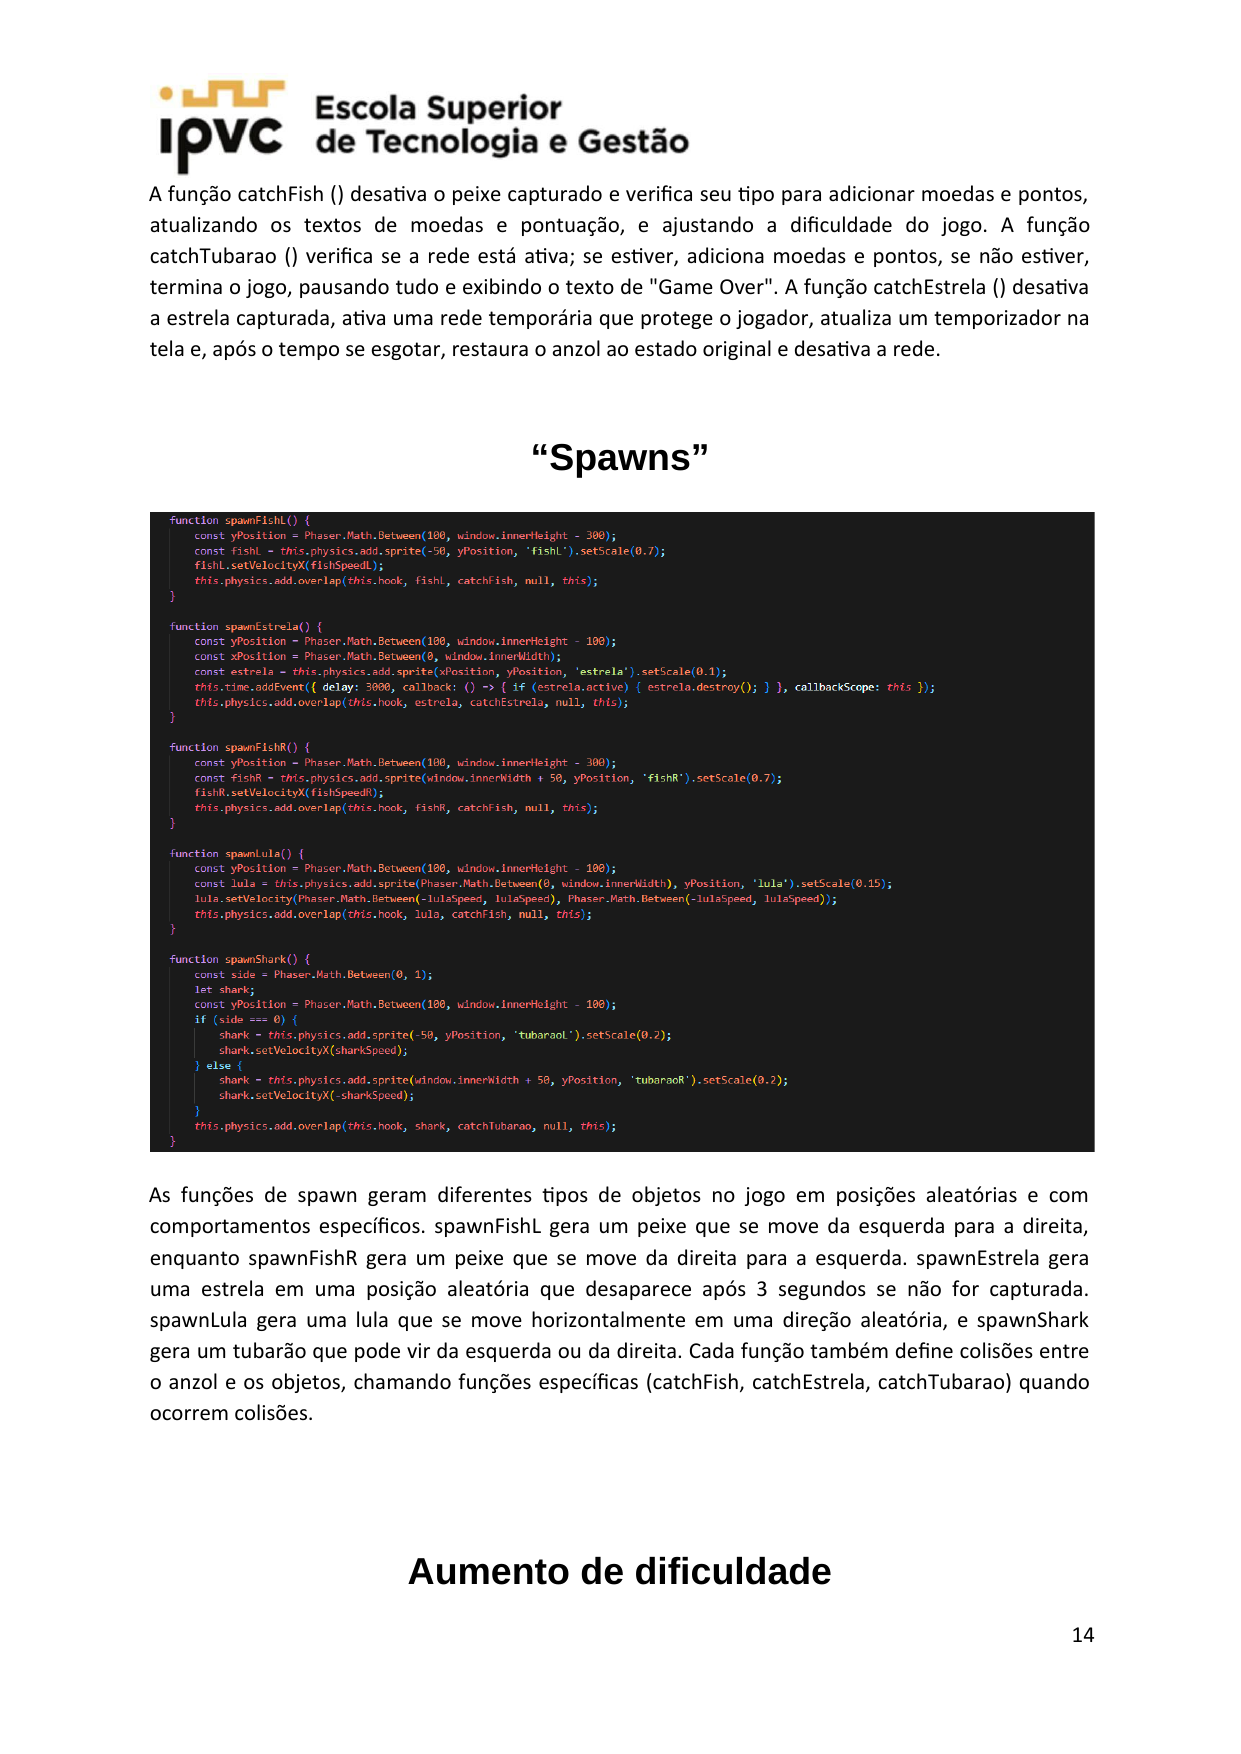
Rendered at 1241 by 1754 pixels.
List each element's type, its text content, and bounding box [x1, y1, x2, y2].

text As funções de spawn geram diferentes tipos de objetos no jogo em posições aleatórias e com comportamentos específicos. spawnFishL gera um peixe que se move da esquerda para a direita, enquanto spawnFishR gera um peixe que se move da direita para a esquerda. spawnEstrela gera uma estrela em uma posição aleatória que desaparece após 3 segundos se não for capturada. spawnLula gera uma lula que se move horizontalmente em uma direção aleatória, e spawnShark gera um tubarão que pode vir da esquerda ou da direita. Cada função também define colisões entre o anzol e os objetos, chamando funções específicas (catchFish, catchEstrela, catchTubarao) quando ocorrem colisões. [148, 1181, 1091, 1426]
picture [150, 512, 1095, 1152]
text “Spawns” [148, 435, 1091, 478]
text A função catchFish () desativa o peixe capturado e verifica seu tipo para adicionar moedas e pontos, atualizando os textos de moedas e pontuação, e ajustando a dificuldade do jogo. A função catchTubarao () verifica se a rede está ativa; se estiver, adiciona moedas e pontos, se não estiver, termina o jogo, pausando tudo e exibindo o texto de "Game Over". A função catchEstrela () desativa a estrela capturada, ativa uma rede temporária que protege o jogador, atualiza um temporizador na tela e, após o tempo se esgotar, restaura o anzol ao estado original e desativa a rede. [148, 179, 1091, 362]
picture [150, 73, 696, 179]
text Aumento de dificuldade [148, 1549, 1091, 1592]
